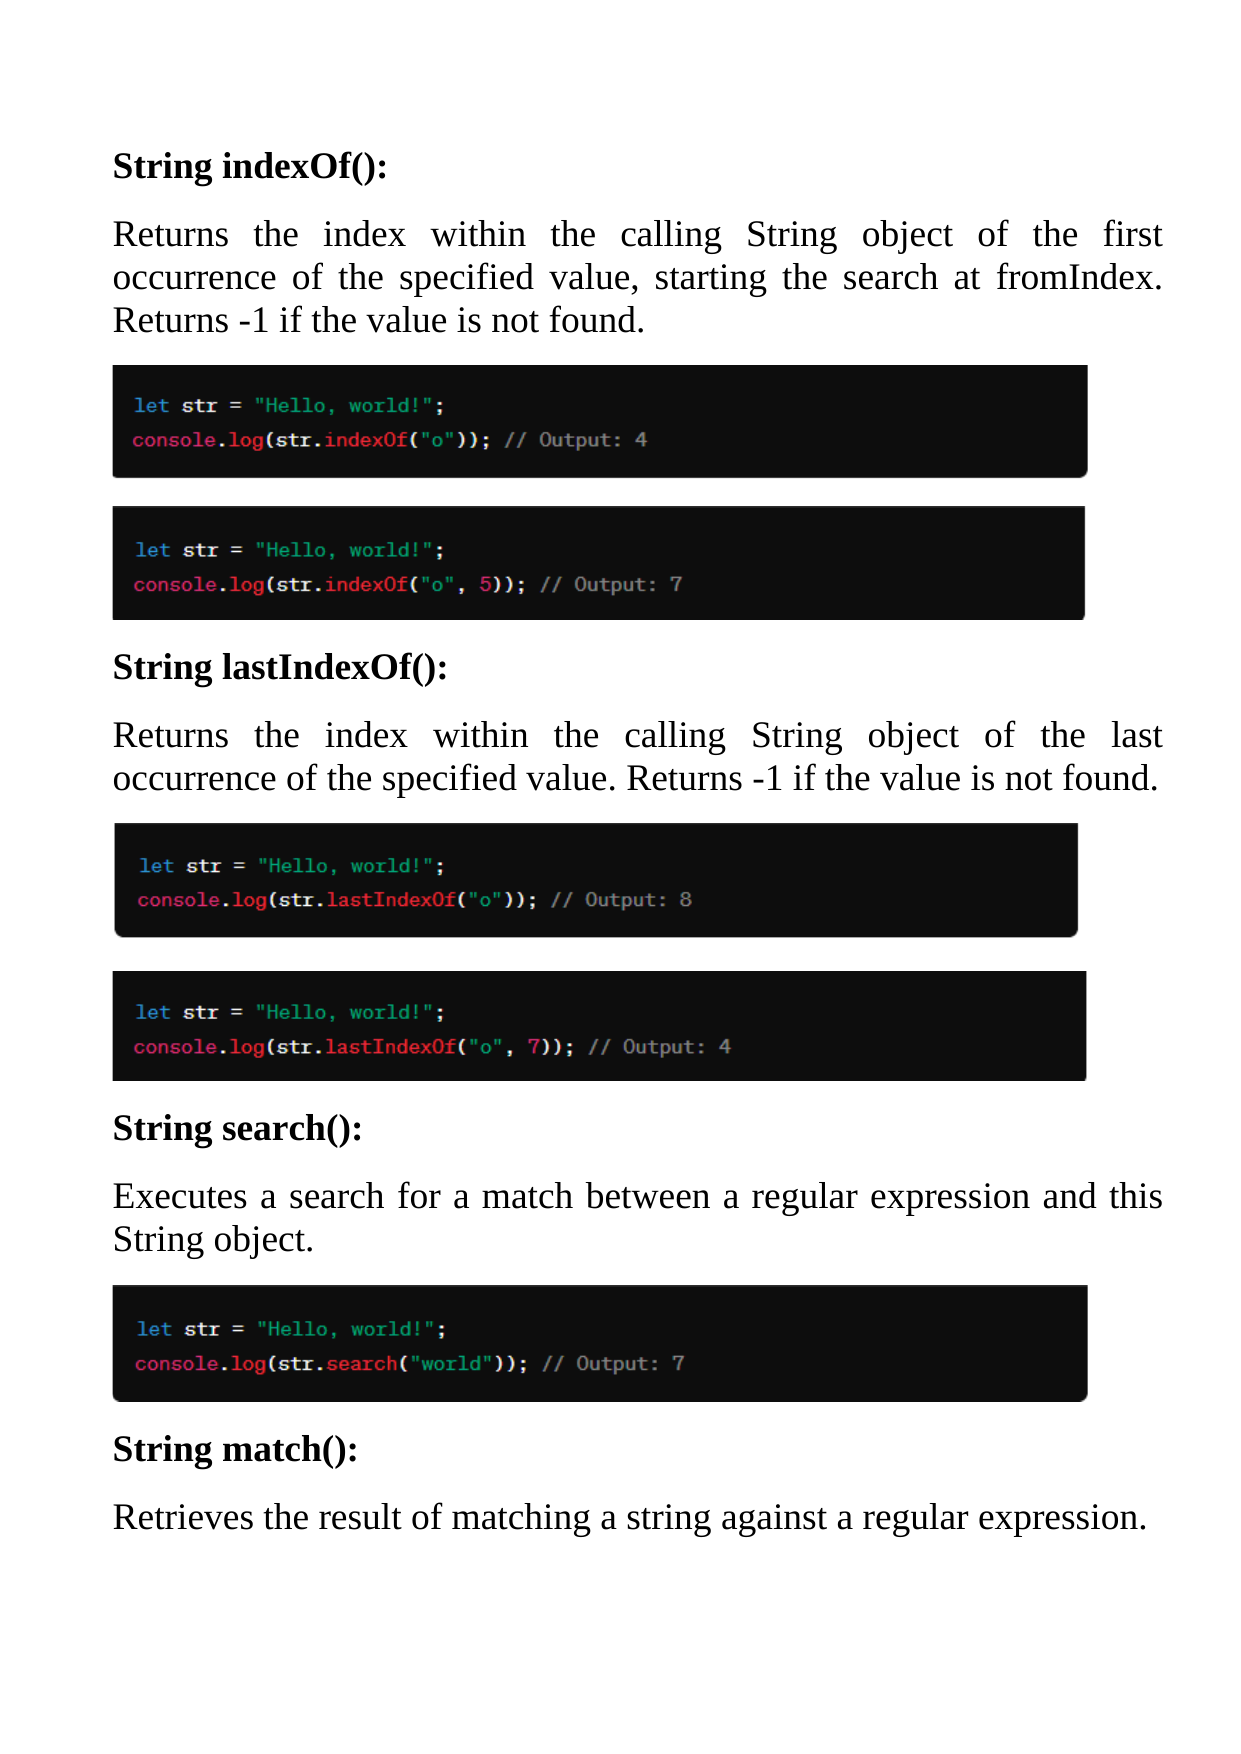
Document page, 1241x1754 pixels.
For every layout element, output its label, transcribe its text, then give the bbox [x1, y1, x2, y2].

text String lastIndexOf(): [112, 644, 1165, 688]
text String match(): [112, 1426, 1165, 1469]
picture [112, 506, 1088, 620]
picture [112, 971, 1088, 1081]
text String indexOf(): [112, 143, 1165, 186]
picture [112, 823, 1088, 946]
text String search(): [112, 1106, 1165, 1149]
text Executes a search for a match between a regular expression and this String object. [112, 1174, 1165, 1260]
text Returns the index within the calling String object of the first occurrence of the specified value, starting the search at fromIndex. Returns -1 if the value is not found. [112, 211, 1165, 341]
text Returns the index within the calling String object of the last occurrence of the specified value. Returns -1 if the value is not found. [112, 713, 1165, 799]
text Retrieves the result of matching a string against a regular expression. [112, 1494, 1165, 1538]
picture [112, 1285, 1088, 1402]
picture [112, 365, 1088, 481]
